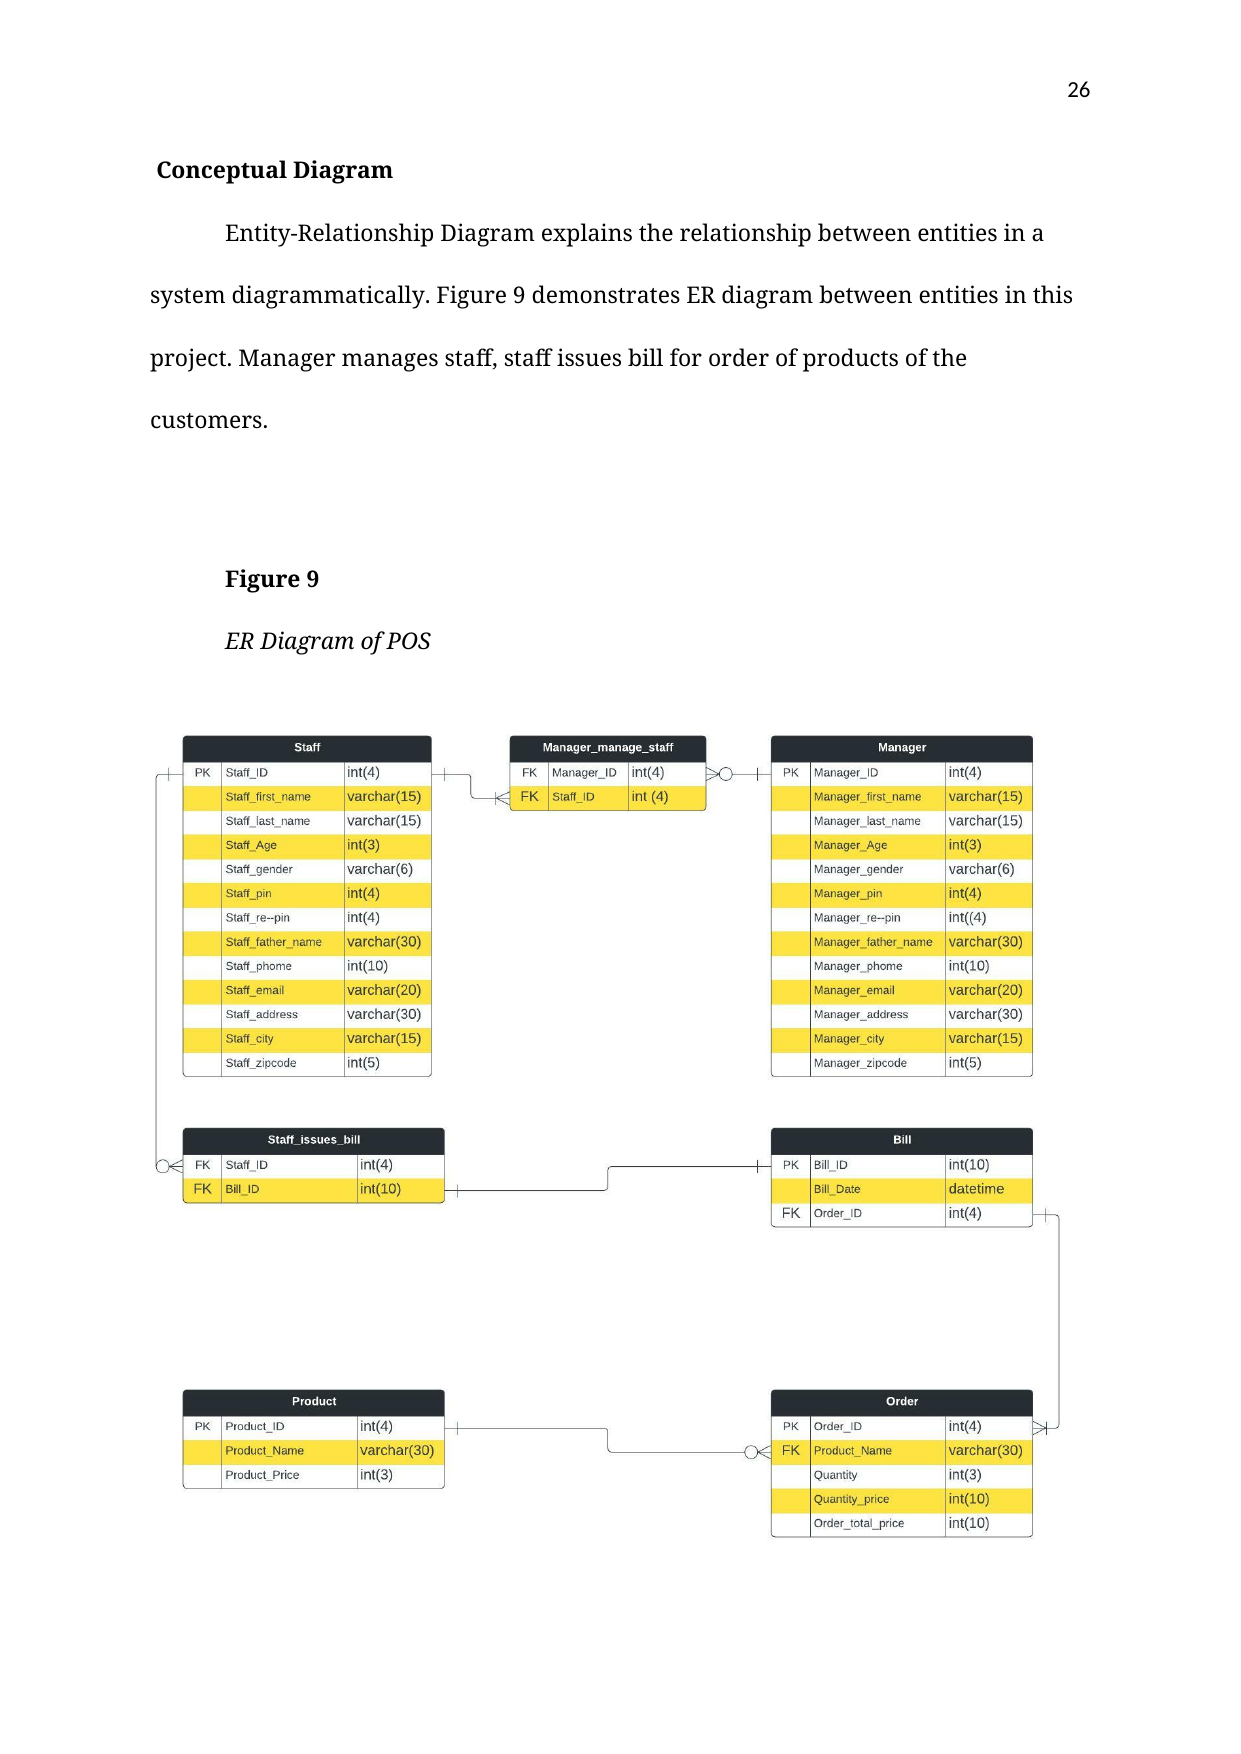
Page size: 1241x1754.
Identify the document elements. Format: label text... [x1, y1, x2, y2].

subtitle Figure 9 [225, 562, 1090, 594]
text ER Diagram of POS [150, 625, 1090, 656]
text Entity-Relationship Diagram explains the relationship between entities in a system diagrammatically. Figure 9 demonstrates ER diagram between entities in this project. Manager manages staff, staff issues bill for order of products of the customers. [150, 217, 1090, 435]
picture [150, 708, 1091, 1566]
subtitle Conceptual Diagram [150, 154, 1090, 185]
